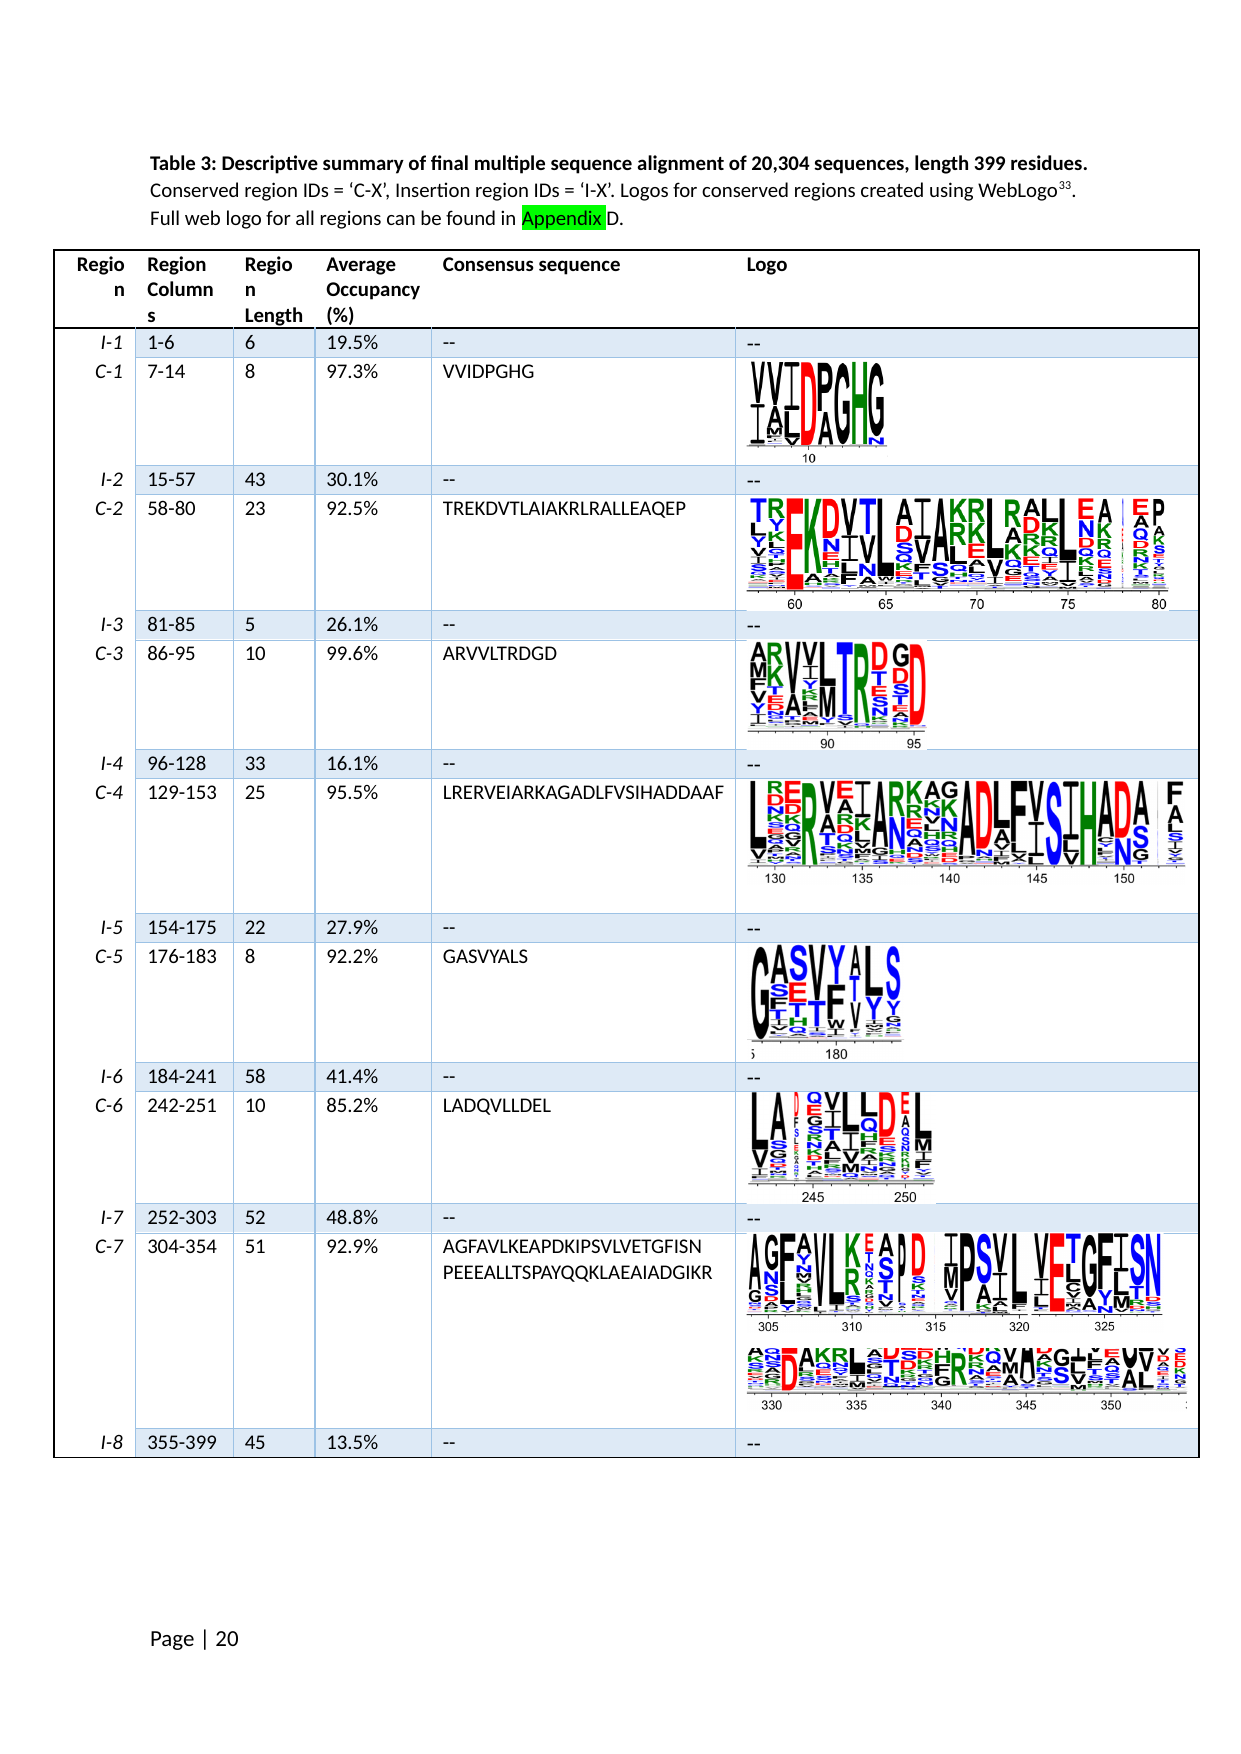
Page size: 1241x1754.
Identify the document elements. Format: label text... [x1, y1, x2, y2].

table_header Logo [735, 251, 1198, 327]
table_cell -- [736, 750, 1198, 778]
table_header Consensus sequence [431, 251, 735, 327]
table_cell 129-153 [136, 779, 233, 913]
table_cell -- [736, 611, 1198, 639]
picture [746, 943, 905, 1062]
table_cell 7-14 [136, 358, 233, 465]
table_cell 48.8% [316, 1204, 431, 1232]
table_cell [1169, 495, 1198, 610]
table_cell ARVVLTRDGD [432, 641, 735, 749]
table_cell [736, 641, 746, 749]
table_cell TREKDVTLAIAKRLRALLEAQEP [432, 495, 735, 610]
table_cell 154-175 [136, 914, 233, 942]
picture [746, 1092, 936, 1204]
table_cell 92.5% [316, 495, 431, 610]
table_cell C-4 [55, 778, 135, 913]
table_cell 10 [234, 1092, 314, 1203]
table_cell [936, 1092, 1198, 1203]
table_cell -- [432, 466, 735, 494]
table_cell C-2 [55, 494, 135, 610]
table_cell 96-128 [136, 750, 233, 778]
table_header Average Occupancy (%) [315, 251, 431, 327]
table_cell C-7 [55, 1233, 135, 1428]
table_cell [927, 641, 1198, 749]
table_cell [905, 943, 1198, 1062]
picture [746, 358, 888, 465]
table_cell 16.1% [316, 750, 431, 778]
table_cell C-5 [55, 942, 135, 1062]
table_cell 92.9% [316, 1234, 431, 1428]
table_cell -- [736, 466, 1198, 494]
table_cell [888, 358, 1198, 465]
table_cell 45 [234, 1429, 314, 1457]
table_cell 10 [234, 641, 314, 749]
table_cell C-1 [55, 357, 135, 465]
table_cell 41.4% [316, 1063, 431, 1091]
table_cell 86-95 [136, 641, 233, 749]
picture [746, 495, 1169, 611]
table_cell 6 [234, 329, 314, 357]
table_header Region Length [233, 251, 315, 327]
table_cell 8 [234, 943, 314, 1062]
table_cell 19.5% [316, 329, 431, 357]
table_cell C-3 [55, 640, 135, 749]
table_cell I-5 [55, 913, 135, 942]
table_cell 99.6% [316, 641, 431, 749]
table_cell -- [432, 1063, 735, 1091]
table_cell 5 [234, 611, 314, 639]
table_cell LRERVEIARKAGADLFVSIHADDAAF [432, 779, 735, 913]
table_cell I-4 [55, 749, 135, 778]
table_cell 97.3% [316, 358, 431, 465]
table_cell 22 [234, 914, 314, 942]
picture [746, 640, 927, 750]
table_cell AGFAVLKEAPDKIPSVLVETGFISN PEEEALLTSPAYQQKLAEAIADGIKR [432, 1234, 735, 1428]
table_cell 95.5% [316, 779, 431, 913]
table_cell 92.2% [316, 943, 431, 1062]
table_cell 184-241 [136, 1063, 233, 1091]
table_cell 15-57 [136, 466, 233, 494]
table_cell 26.1% [316, 611, 431, 639]
table_header Region [55, 251, 136, 327]
table_cell 355-399 [136, 1429, 233, 1457]
table_cell 30.1% [316, 466, 431, 494]
table_cell I-3 [55, 610, 135, 639]
table_cell 58 [234, 1063, 314, 1091]
table_cell 23 [234, 495, 314, 610]
table_cell 43 [234, 466, 314, 494]
table_cell [736, 495, 746, 610]
table_cell -- [432, 1429, 735, 1457]
table_cell -- [736, 914, 1198, 942]
table_cell 8 [234, 358, 314, 465]
table_cell 176-183 [136, 943, 233, 1062]
table_cell 13.5% [316, 1429, 431, 1457]
table_cell 25 [234, 779, 314, 913]
table_cell 85.2% [316, 1092, 431, 1203]
table_cell [736, 358, 746, 465]
table_cell 252-303 [136, 1204, 233, 1232]
table_header Region Columns [136, 251, 233, 327]
table_cell 52 [234, 1204, 314, 1232]
table_cell GASVYALS [432, 943, 735, 1062]
table_cell I-6 [55, 1062, 135, 1091]
table_cell 33 [234, 750, 314, 778]
table_cell 242-251 [136, 1092, 233, 1203]
table_cell I-7 [55, 1203, 135, 1232]
table_cell 1-6 [136, 329, 233, 357]
table_cell 58-80 [136, 495, 233, 610]
table_cell -- [736, 1429, 1198, 1457]
table_cell 27.9% [316, 914, 431, 942]
table_cell -- [432, 329, 735, 357]
table_cell C-6 [55, 1091, 135, 1203]
table_cell [736, 1234, 1198, 1428]
picture [746, 1233, 1164, 1333]
table_cell I-2 [55, 465, 135, 494]
picture [746, 779, 1186, 885]
text Table 3: Descriptive summary of final multiple sequence alignment of 20,304 sequences, length 399 residues. Conserved region IDs = ‘C-X’, Insertion region IDs = ‘I-X’. Logos for conserved regions created using WebLogo33. Full web logo for all regions can be found in Appendix D. [150, 150, 1090, 230]
table_cell -- [432, 914, 735, 942]
table_cell [736, 779, 1198, 913]
table_cell [736, 1092, 746, 1203]
table_cell -- [432, 611, 735, 639]
table_cell 304-354 [136, 1234, 233, 1428]
table_cell -- [736, 1063, 1198, 1091]
table_cell I-1 [55, 329, 135, 357]
table_cell LADQVLLDEL [432, 1092, 735, 1203]
table_cell -- [432, 750, 735, 778]
picture [746, 1348, 1188, 1412]
table_cell VVIDPGHG [432, 358, 735, 465]
table_cell -- [736, 1204, 1198, 1232]
table_cell I-8 [55, 1428, 135, 1457]
table_cell 51 [234, 1234, 314, 1428]
table_cell 81-85 [136, 611, 233, 639]
table_cell -- [736, 329, 1198, 357]
table_cell -- [432, 1204, 735, 1232]
table_cell [736, 943, 746, 1062]
